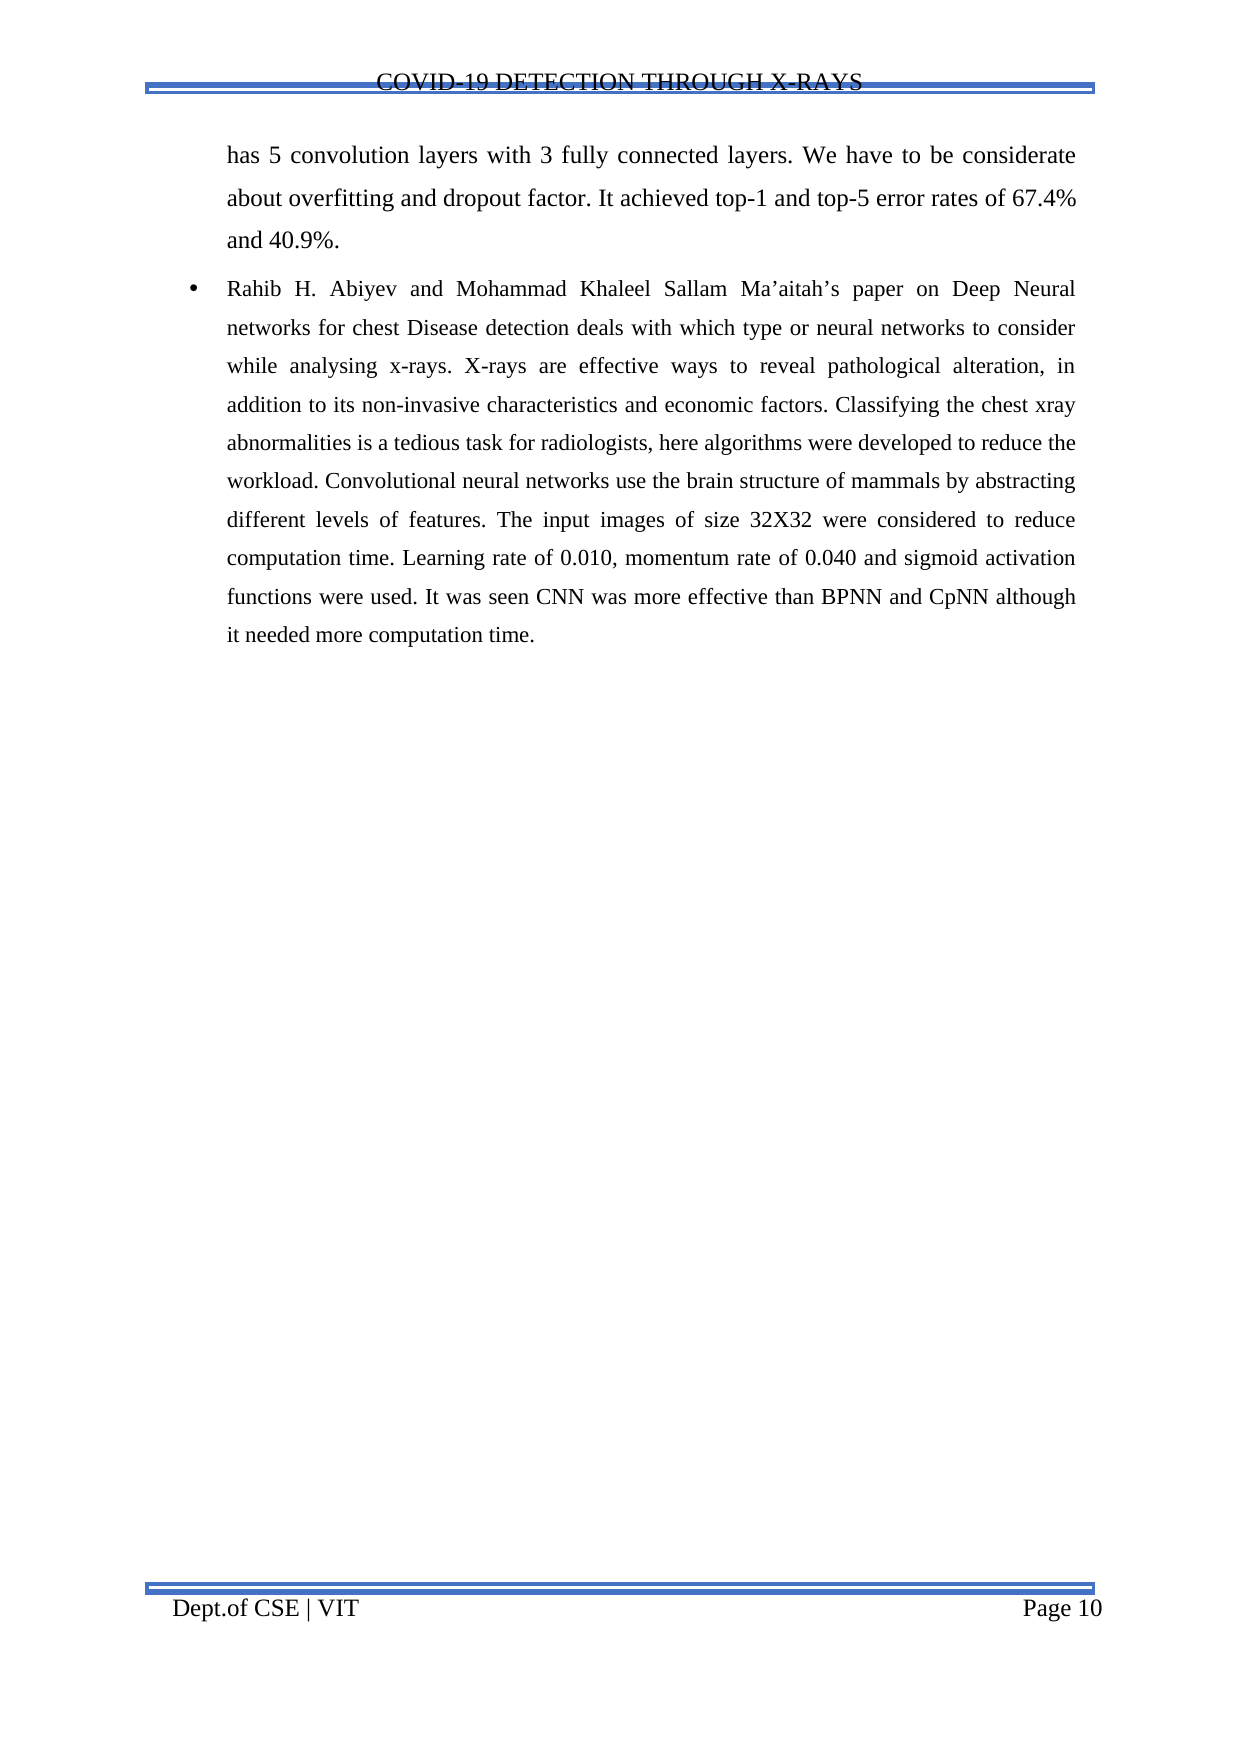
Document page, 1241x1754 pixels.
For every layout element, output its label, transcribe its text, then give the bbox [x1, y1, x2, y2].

list Rahib H. Abiyev and Mohammad Khaleel Sallam Ma’aitah’s paper on Deep Neural networks for chest Disease detection deals with which type or neural networks to consider while analysing x-rays. X-rays are effective ways to reveal pathological alteration, in addition to its non-invasive characteristics and economic factors. Classifying the chest xray abnormalities is a tedious task for radiologists, here algorithms were developed to reduce the workload. Convolutional neural networks use the brain structure of mammals by abstracting different levels of features. The input images of size 32X32 were considered to reduce computation time. Learning rate of 0.010, momentum rate of 0.040 and sigmoid activation functions were used. It was seen CNN was more effective than BPNN and CpNN although it needed more computation time. [189, 273, 1077, 648]
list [189, 140, 1077, 254]
